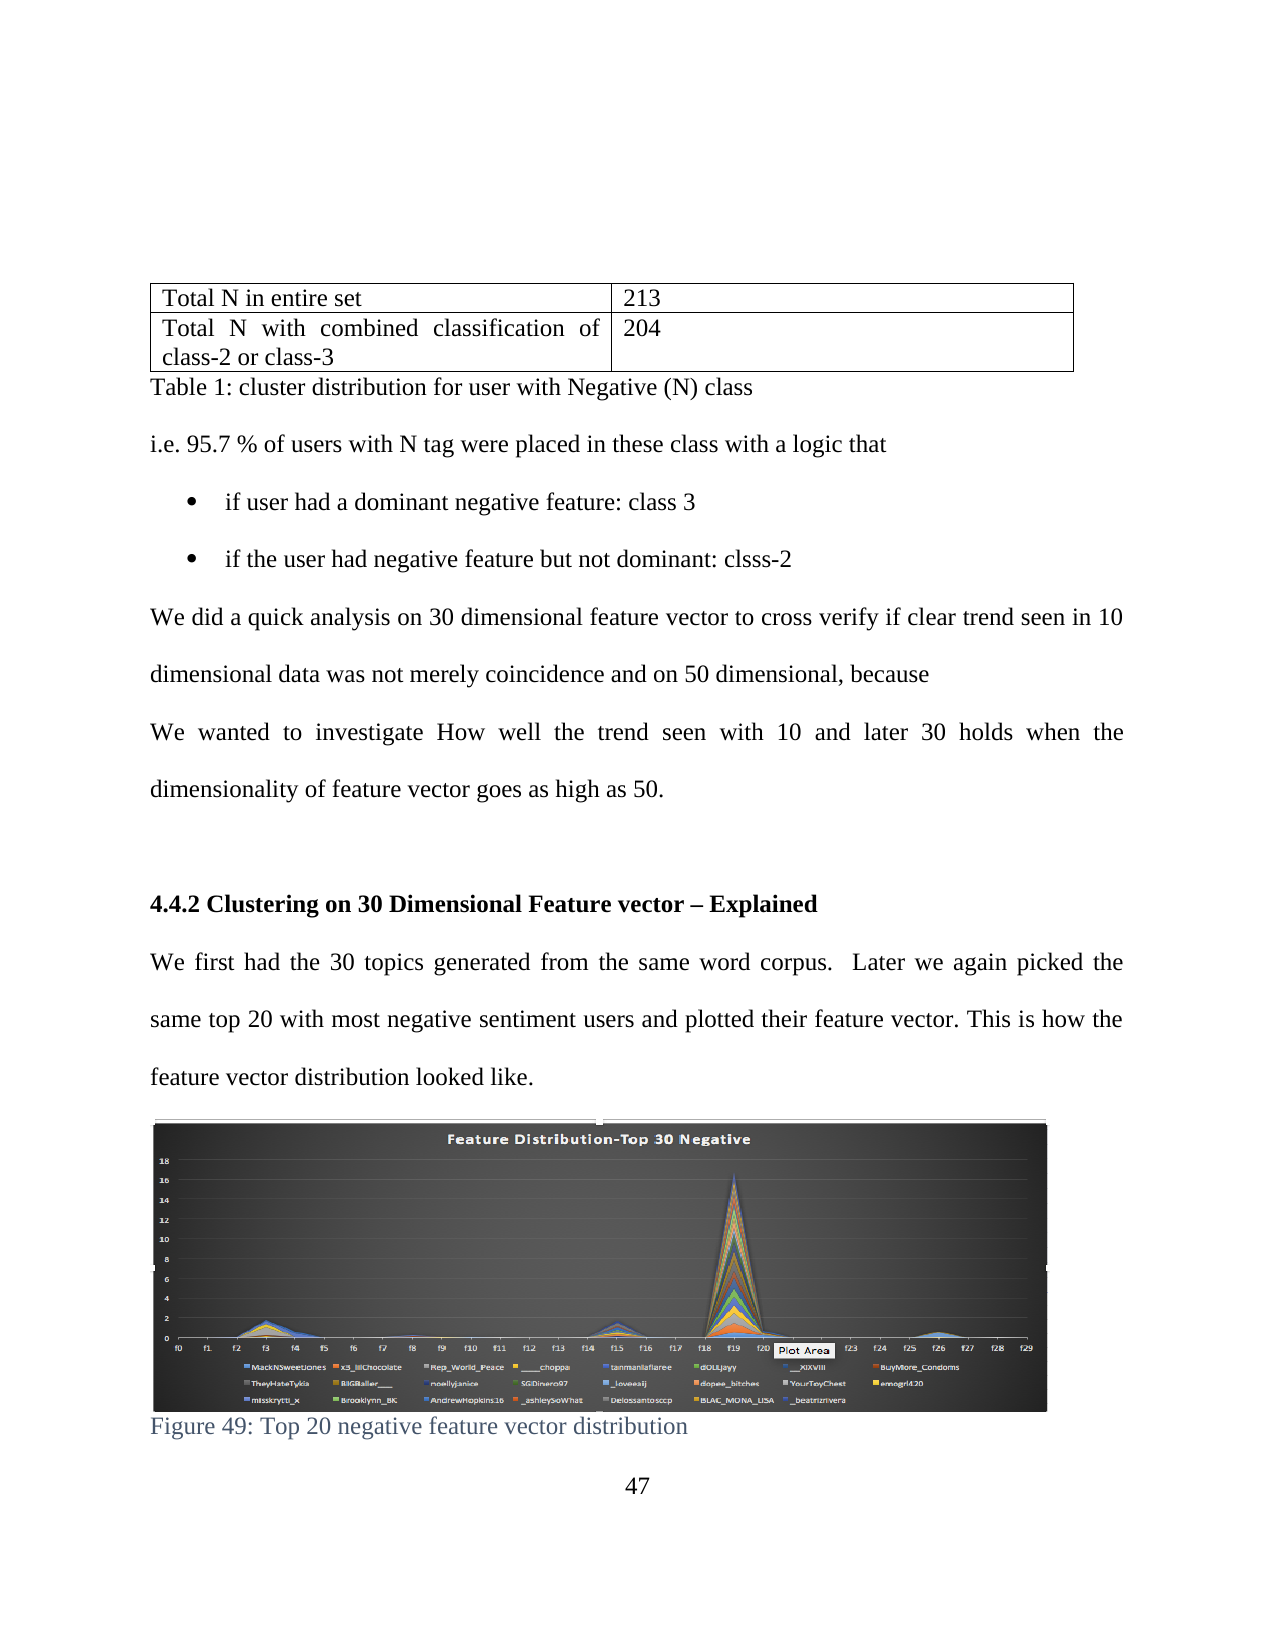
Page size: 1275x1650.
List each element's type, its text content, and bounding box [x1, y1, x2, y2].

list if user had a dominant negative feature: class 3 [187, 487, 1125, 516]
text 4.4.2 Clustering on 30 Dimensional Feature vector – Explained [150, 889, 1125, 918]
text Figure 49: Top 20 negative feature vector distribution [150, 1411, 1125, 1440]
text We wanted to investigate How well the trend seen with 10 and later 30 holds when the dimensionality of feature vector goes as high as 50. [150, 717, 1125, 803]
text i.e. 95.7 % of users with N tag were placed in these class with a logic that [150, 429, 1125, 458]
text We first had the 30 topics generated from the same word corpus. Later we again picked the same top 20 with most negative sentiment users and plotted their feature vector. This is how the feature vector distribution looked like. [150, 947, 1125, 1091]
table_cell 204 [612, 313, 1073, 371]
text We did a quick analysis on 30 dimensional feature vector to cross verify if clear trend seen in 10 dimensional data was not merely coincidence and on 50 dimensional, because [150, 602, 1125, 688]
list if the user had negative feature but not dominant: clsss-2 [187, 544, 1125, 573]
table_cell Total N with combined classification of class-2 or class-3 [151, 313, 611, 371]
table_header 213 [612, 284, 1073, 312]
text Table 1: cluster distribution for user with Negative (N) class [150, 372, 1125, 401]
table_header Total N in entire set [151, 284, 611, 312]
picture [150, 1119, 1050, 1412]
